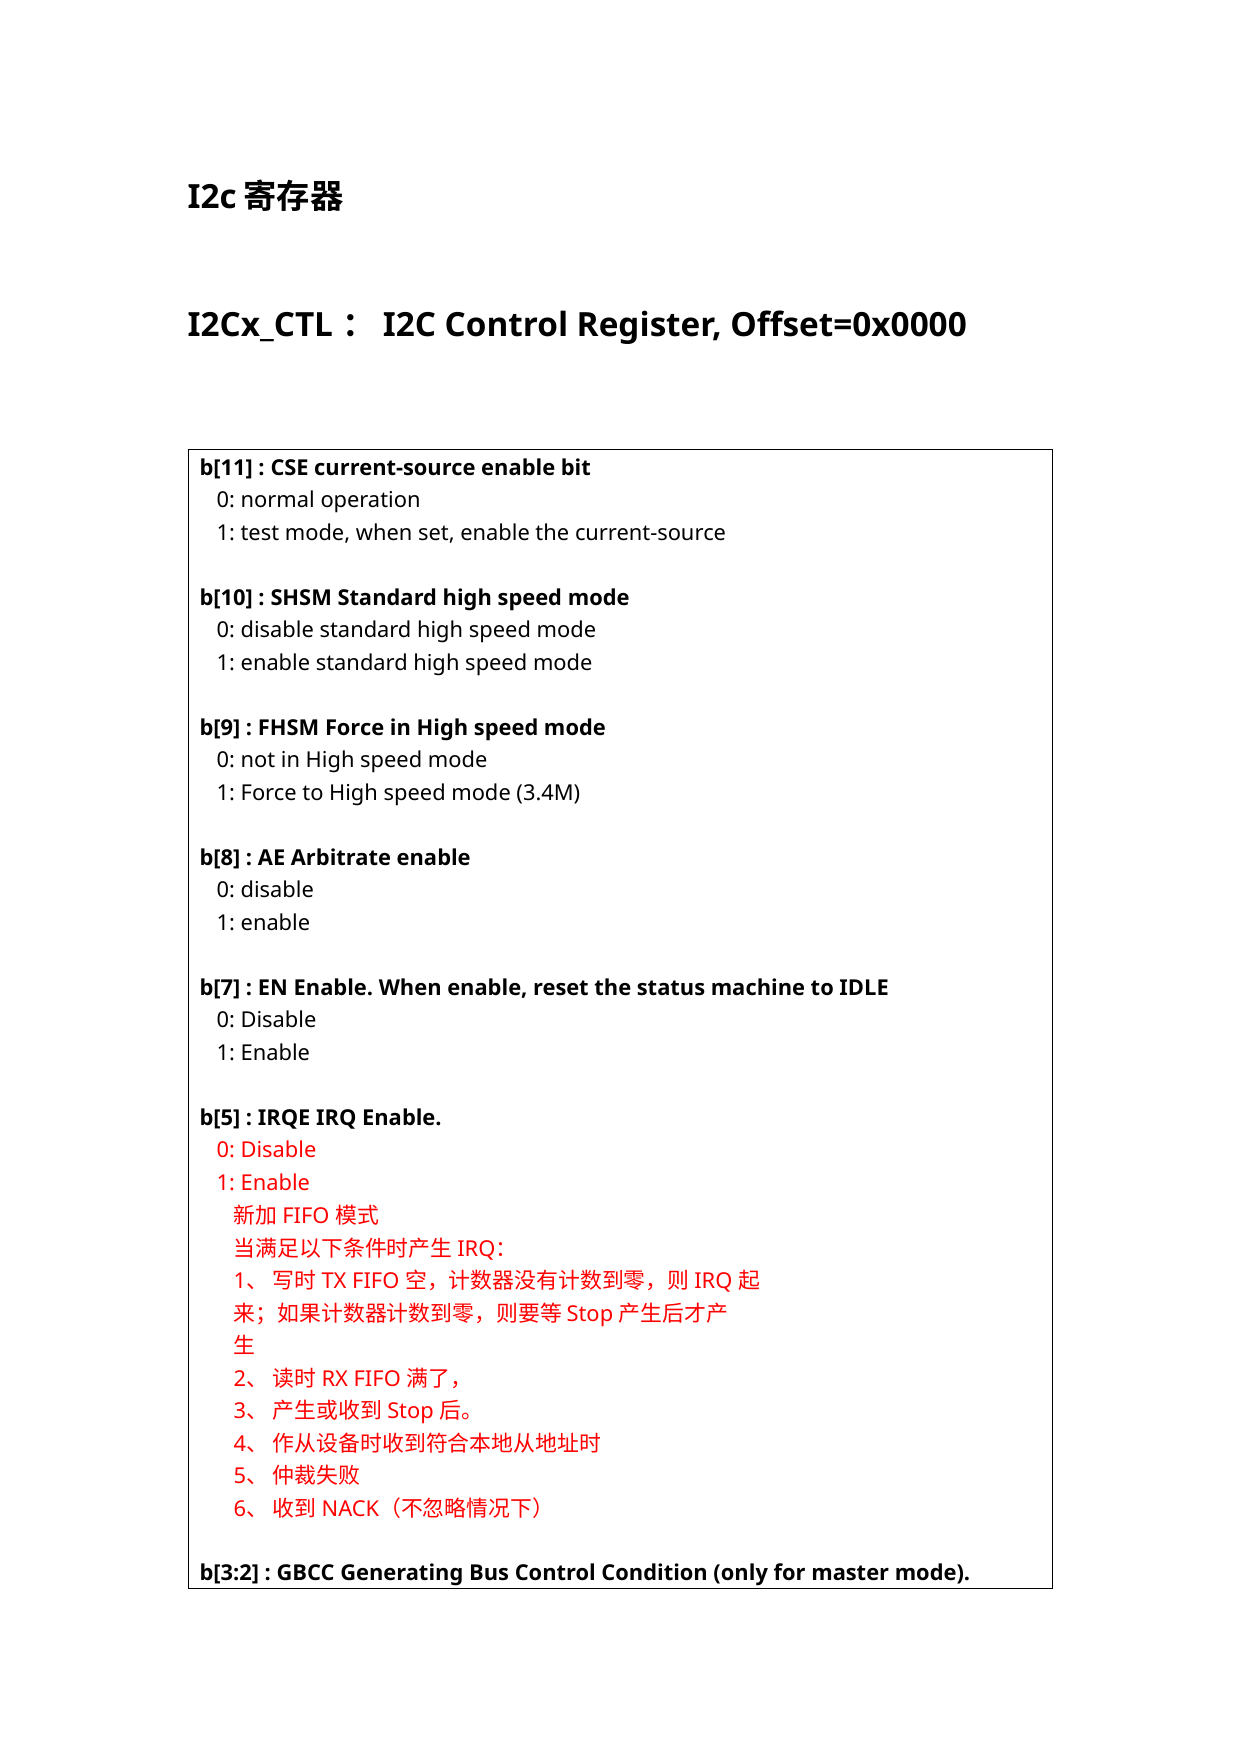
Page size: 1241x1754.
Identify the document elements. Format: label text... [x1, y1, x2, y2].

subtitle I2c寄存器 [187, 162, 1053, 227]
subtitle I2Cx_CTL ： I2C Control Register, Offset=0x0000 [187, 289, 1053, 354]
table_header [189, 450, 1052, 1588]
